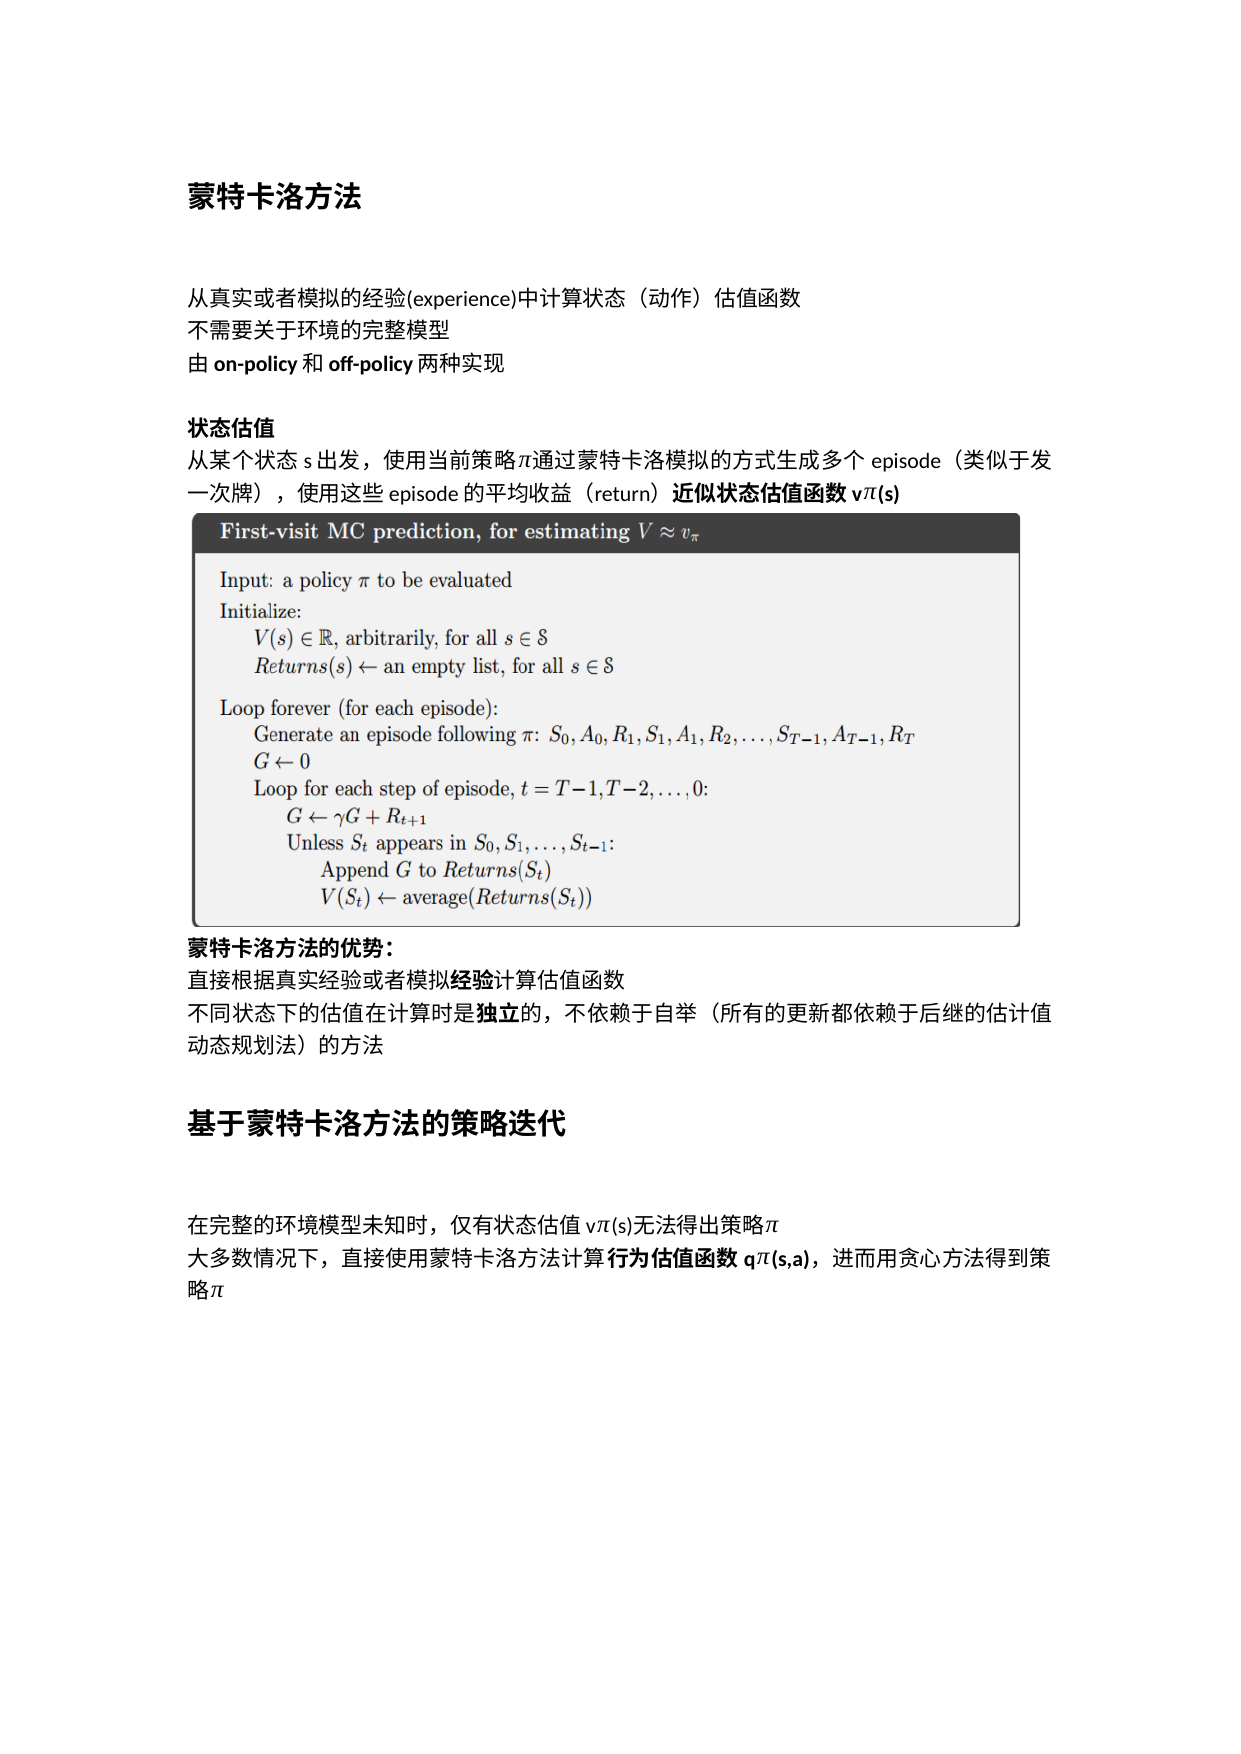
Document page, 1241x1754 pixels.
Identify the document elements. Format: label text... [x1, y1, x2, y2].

list 大多数情况下，直接使用蒙特卡洛方法计算行为估值函数q(s,a)，进而用贪心方法得到策略 [187, 1241, 1053, 1306]
list 蒙特卡洛方法的优势： [187, 930, 1053, 963]
list 从真实或者模拟的经验(experience)中计算状态（动作）估值函数 [187, 280, 1053, 313]
subtitle 基于蒙特卡洛方法的策略迭代 [187, 1089, 1053, 1154]
list 不同状态下的估值在计算时是独立的，不依赖于自举（所有的更新都依赖于后继的估计值，动态规划法）的方法 [187, 995, 1053, 1060]
list 直接根据真实经验或者模拟经验计算估值函数 [187, 963, 1053, 995]
subtitle 蒙特卡洛方法 [187, 162, 1053, 227]
list 在完整的环境模型未知时，仅有状态估值v(s)无法得出策略 [187, 1208, 1053, 1241]
list 状态估值 [187, 410, 1053, 443]
picture [187, 507, 1021, 927]
list 从某个状态s出发，使用当前策略通过蒙特卡洛模拟的方式生成多个episode（类似于发一次牌），使用这些episode的平均收益（return）近似状态估值函数v(s) [187, 443, 1053, 508]
list 不需要关于环境的完整模型 [187, 313, 1053, 345]
list 由on-policy和off-policy两种实现 [187, 345, 1053, 378]
